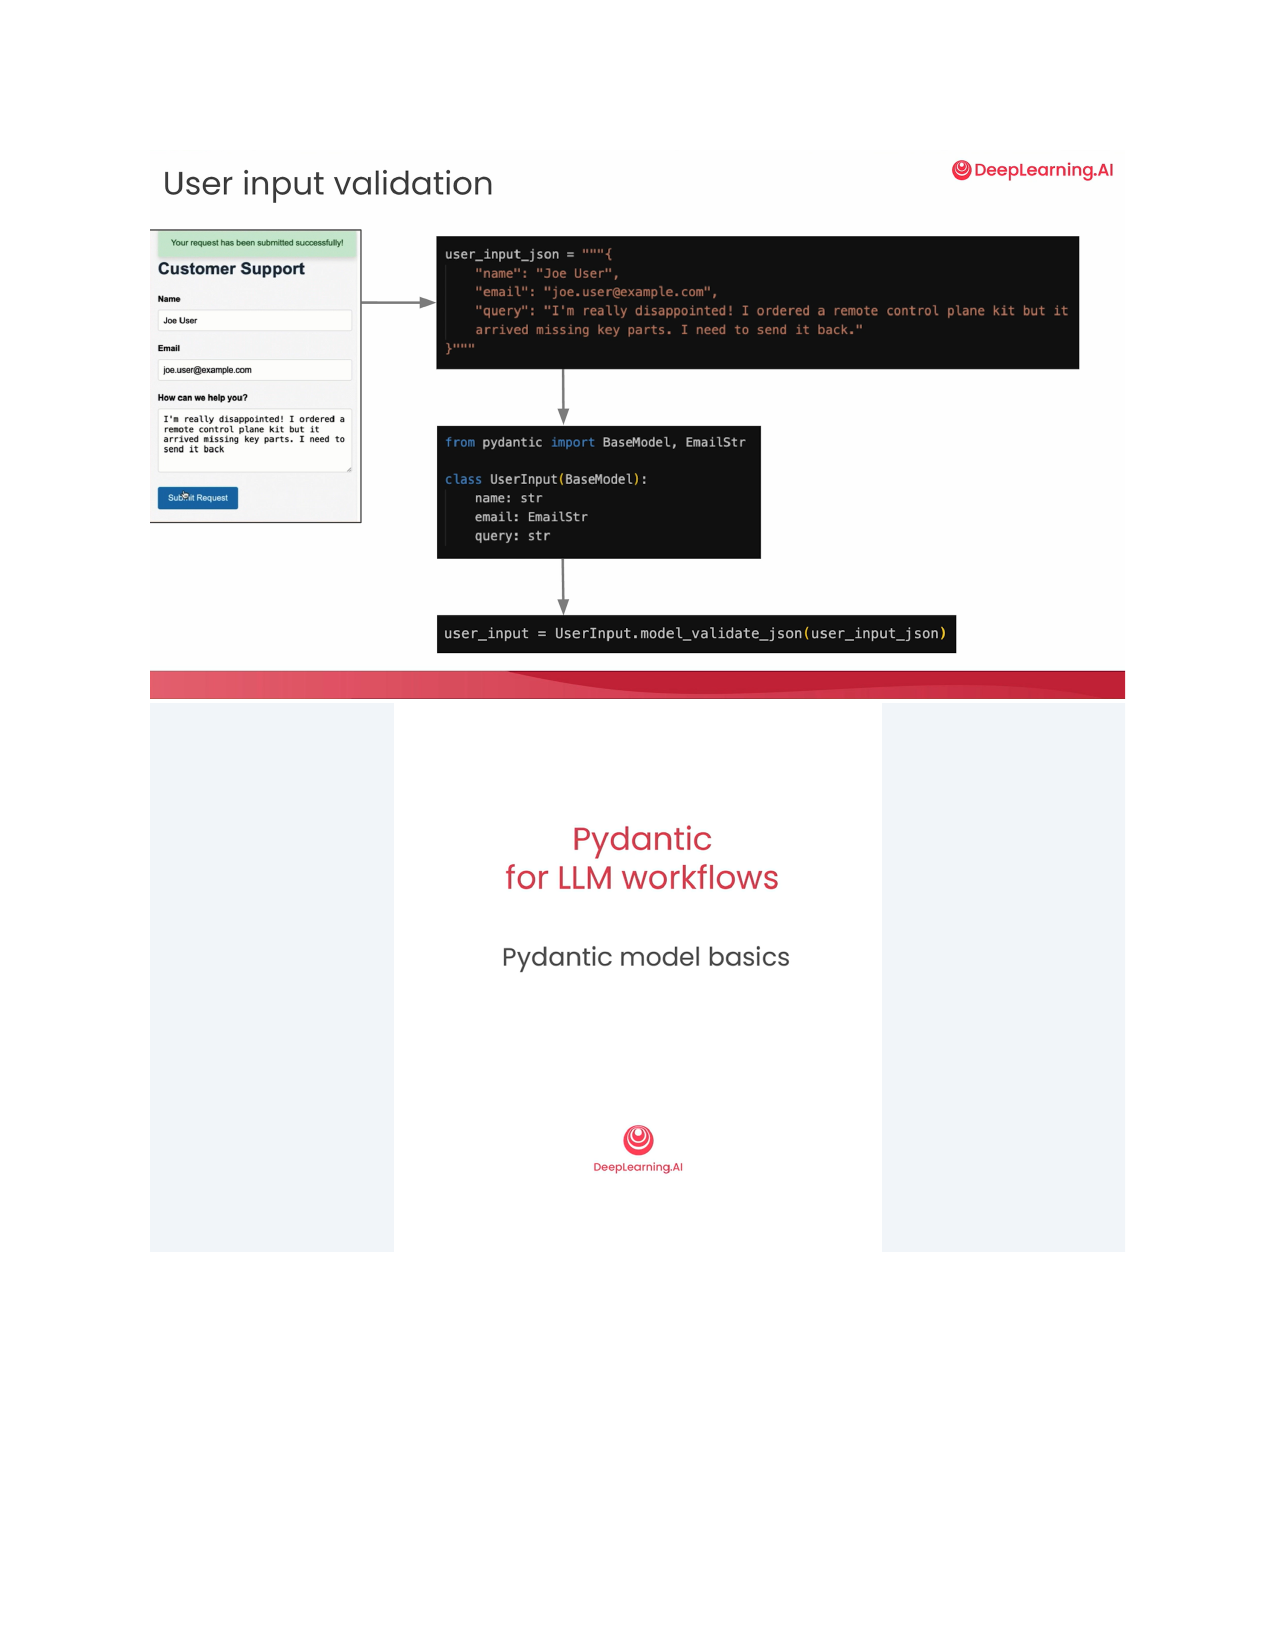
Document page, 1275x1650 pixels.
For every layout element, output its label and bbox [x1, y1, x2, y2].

picture [150, 703, 1125, 1252]
picture [150, 150, 1125, 699]
